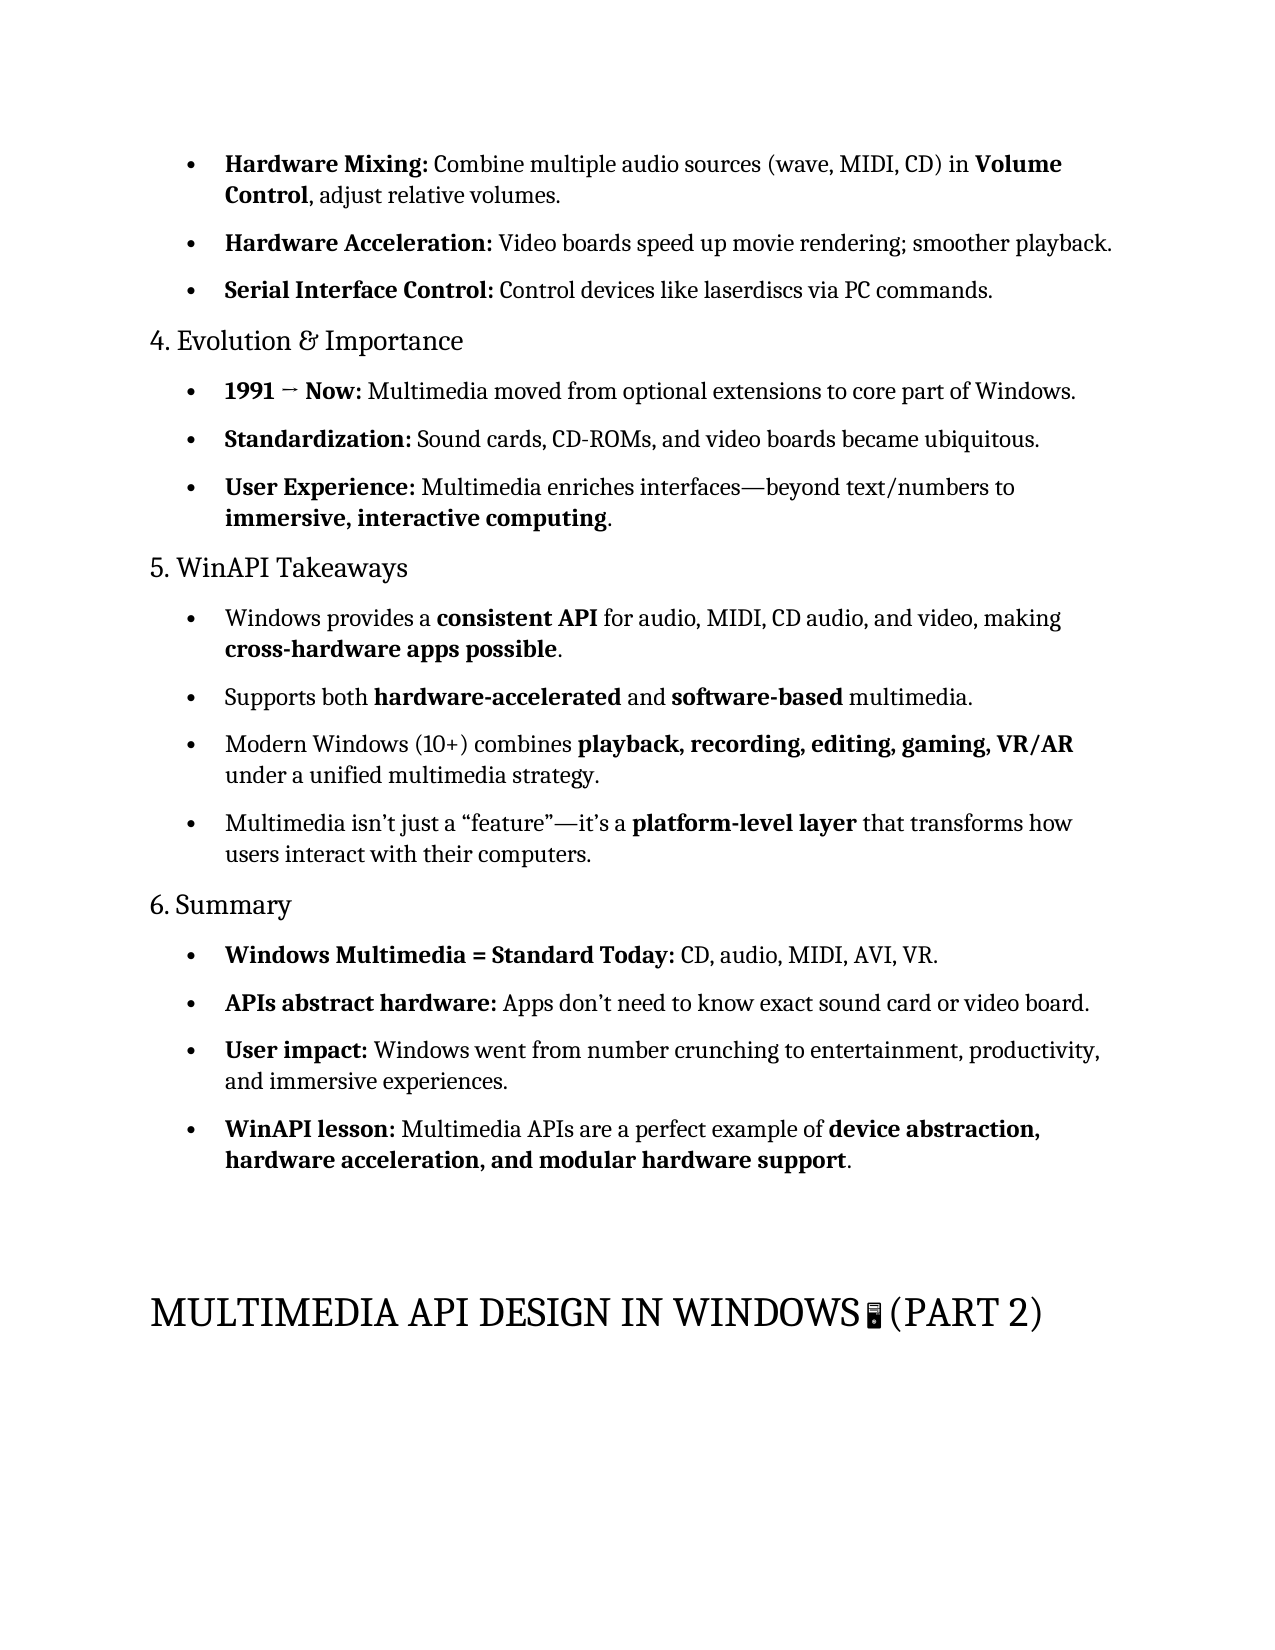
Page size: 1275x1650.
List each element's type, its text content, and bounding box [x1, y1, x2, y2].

text MULTIMEDIA API DESIGN IN WINDOWS 🎶🖥️ (PART 2) [150, 1289, 1125, 1337]
list Hardware Mixing: Combine multiple audio sources (wave, MIDI, CD) in Volume Control, adjust relative volumes. [187, 150, 1125, 210]
list 1991 → Now: Multimedia moved from optional extensions to core part of Windows. [187, 377, 1125, 406]
list Serial Interface Control: Control devices like laserdiscs via PC commands. [187, 276, 1125, 305]
list Standardization: Sound cards, CD-ROMs, and video boards became ubiquitous. [187, 425, 1125, 453]
list Multimedia isn’t just a “feature”—it’s a platform-level layer that transforms how users interact with their computers. [187, 809, 1125, 869]
text 6. Summary [150, 888, 1125, 921]
list Windows provides a consistent API for audio, MIDI, CD audio, and video, making cross-hardware apps possible. [187, 604, 1125, 664]
list Modern Windows (10+) combines playback, recording, editing, gaming, VR/AR under a unified multimedia strategy. [187, 730, 1125, 790]
list Windows Multimedia = Standard Today: CD, audio, MIDI, AVI, VR. [187, 941, 1125, 969]
list User Experience: Multimedia enriches interfaces—beyond text/numbers to immersive, interactive computing. [187, 472, 1125, 532]
list WinAPI lesson: Multimedia APIs are a perfect example of device abstraction, hardware acceleration, and modular hardware support. [187, 1115, 1125, 1175]
list User impact: Windows went from number crunching to entertainment, productivity, and immersive experiences. [187, 1036, 1125, 1096]
list Hardware Acceleration: Video boards speed up movie rendering; smoother playback. [187, 229, 1125, 257]
text 4. Evolution & Importance [150, 324, 1125, 358]
list APIs abstract hardware: Apps don’t need to know exact sound card or video board. [187, 988, 1125, 1017]
list Supports both hardware-accelerated and software-based multimedia. [187, 683, 1125, 711]
text 5. WinAPI Takeaways [150, 551, 1125, 585]
